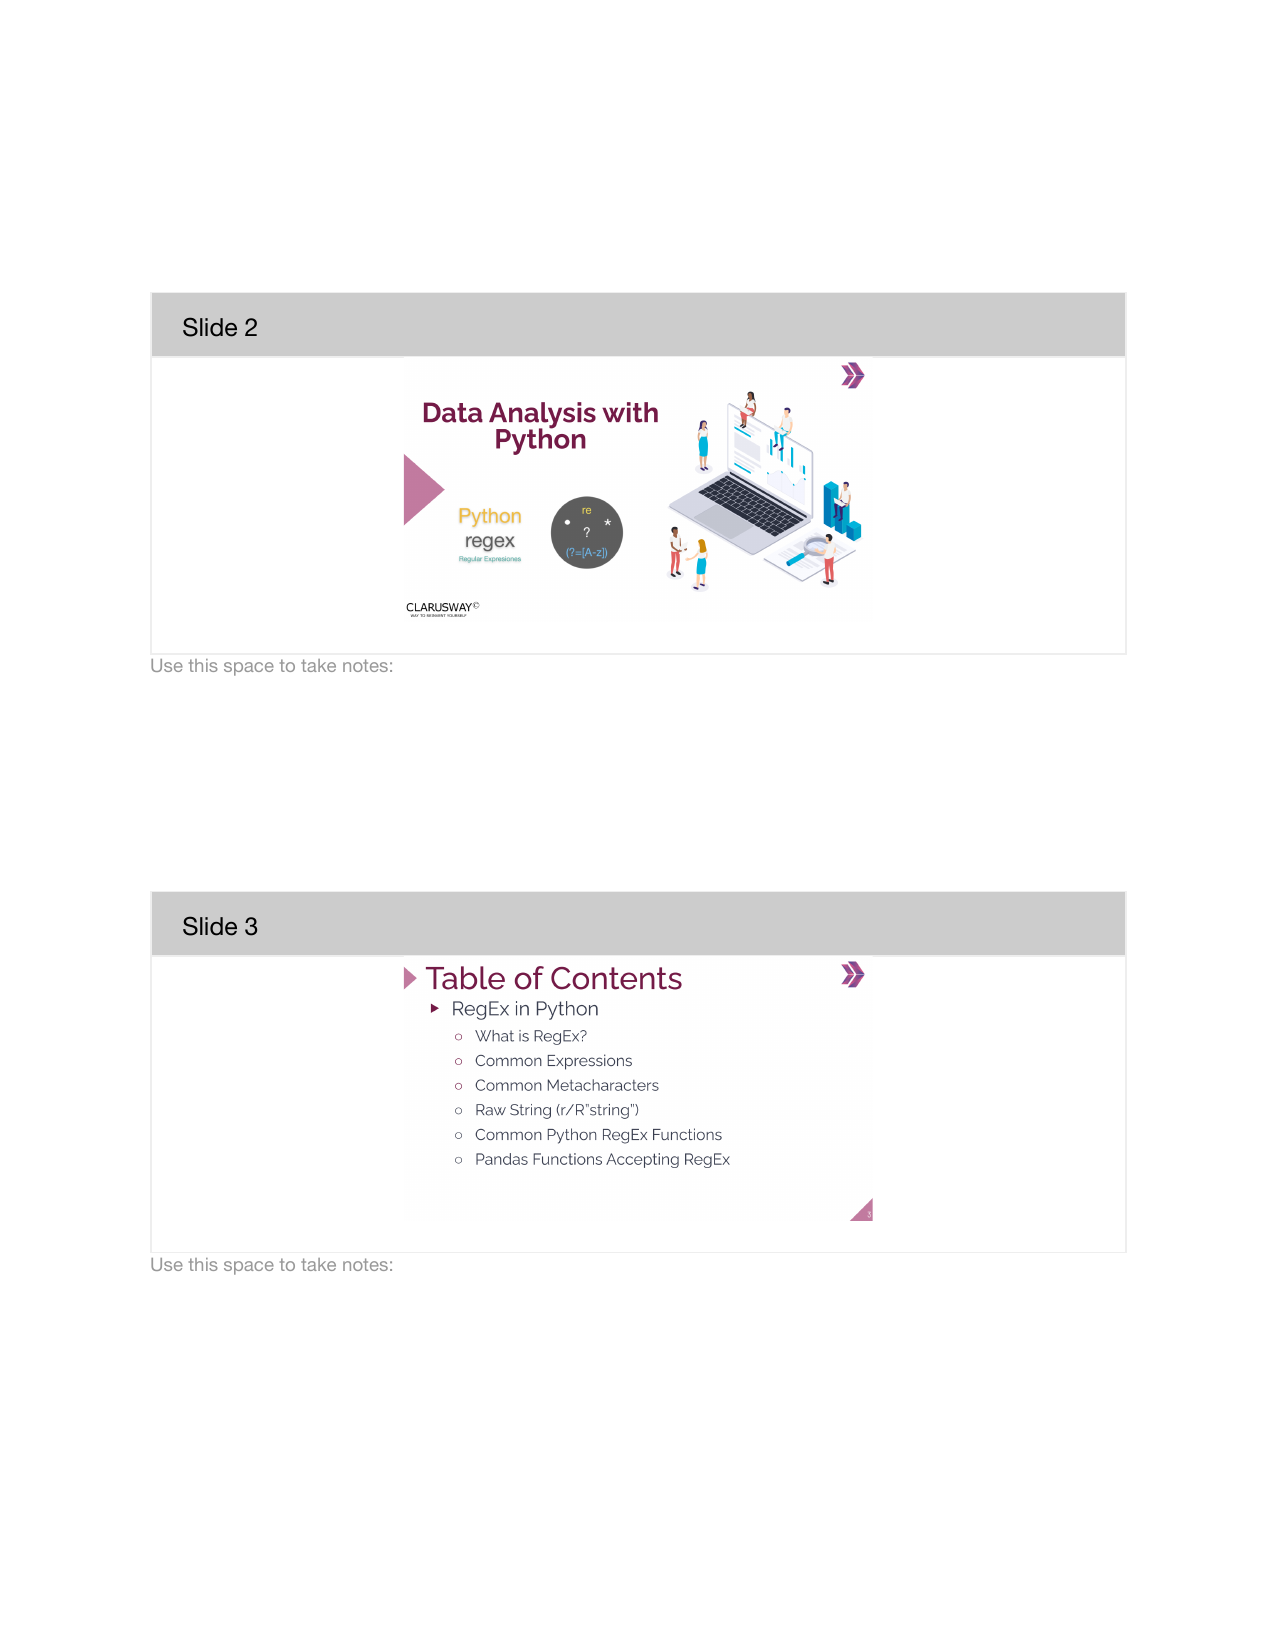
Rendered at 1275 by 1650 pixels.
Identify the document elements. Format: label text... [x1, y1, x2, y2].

table_cell [152, 957, 1125, 1252]
text Use this space to take notes: [150, 1253, 1125, 1277]
table_header Slide 2 [152, 293, 1125, 356]
picture [403, 357, 873, 622]
picture [403, 956, 873, 1221]
table_header Slide 3 [152, 892, 1125, 955]
text Use this space to take notes: [150, 655, 1125, 678]
table_cell [152, 358, 1125, 653]
